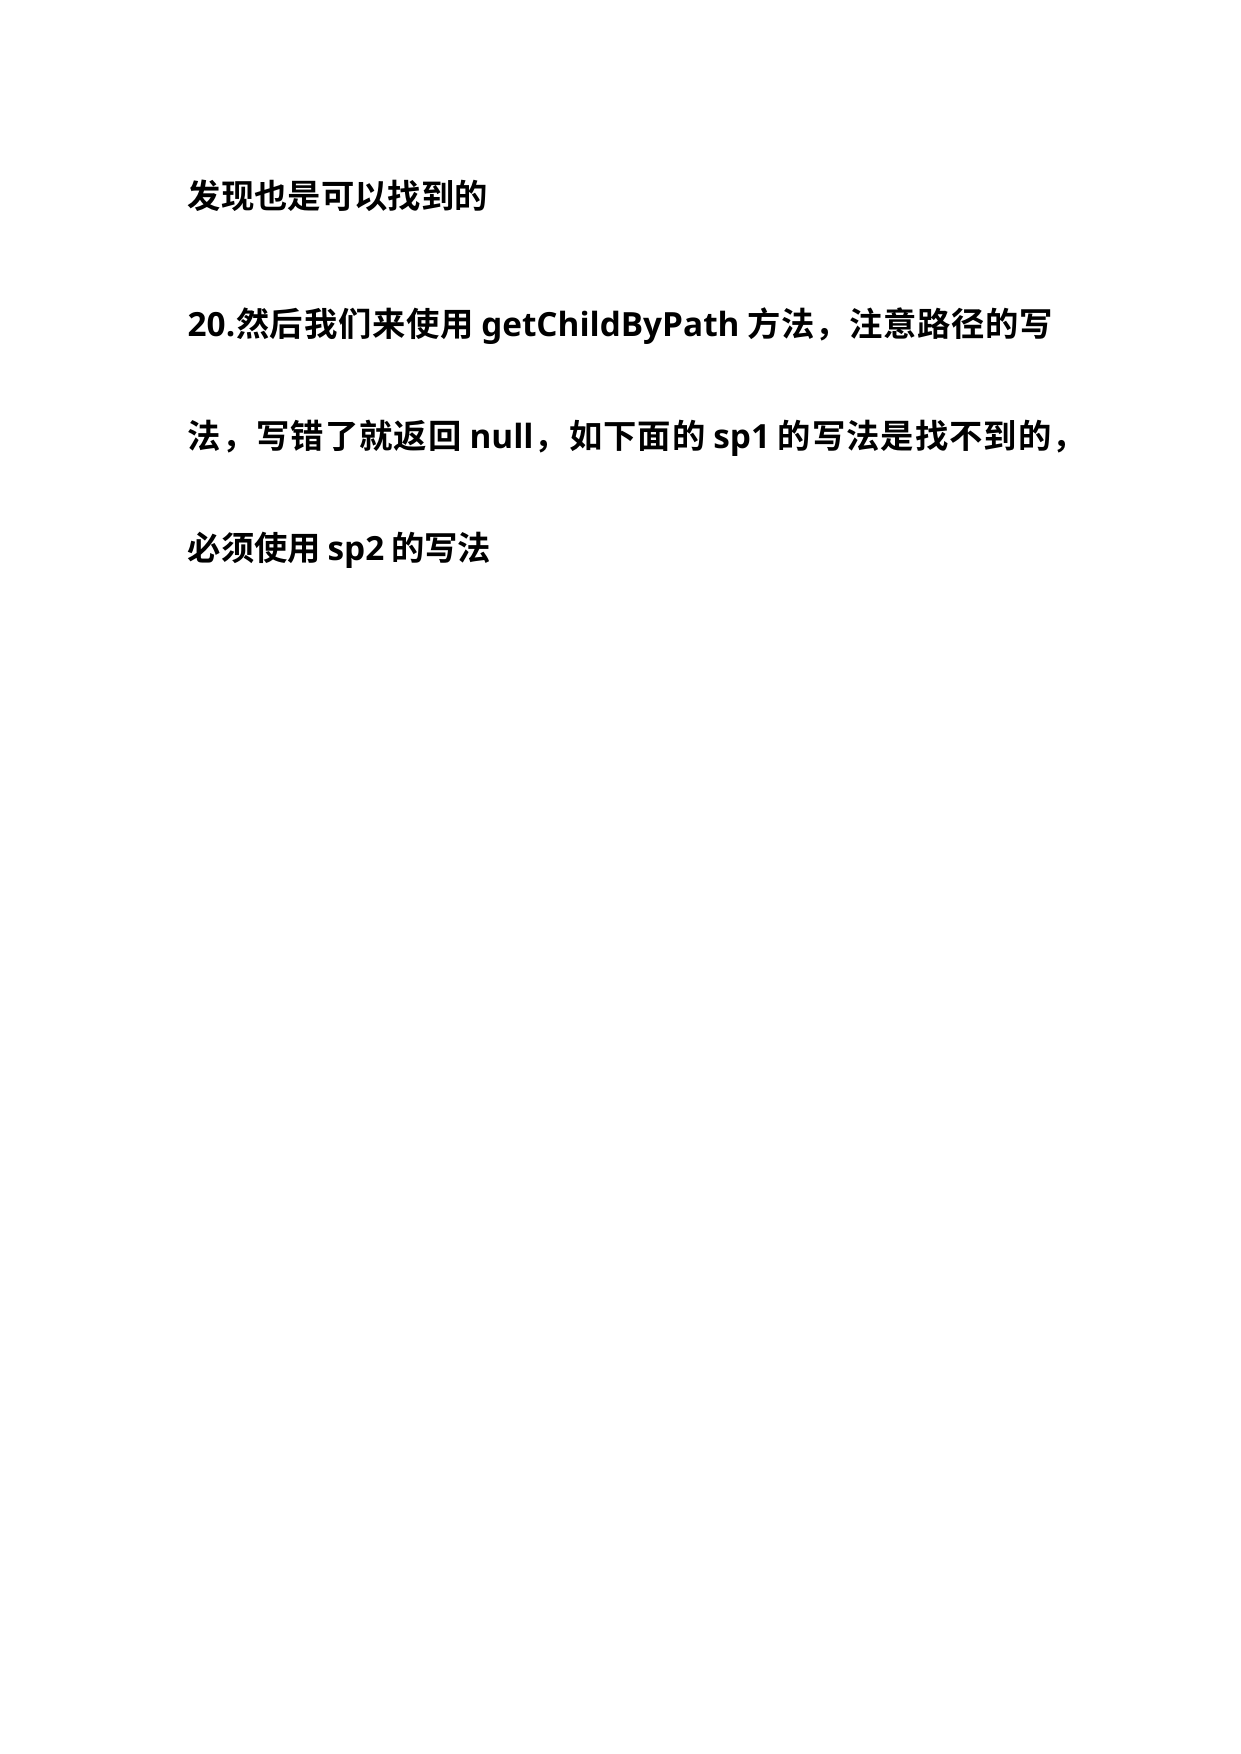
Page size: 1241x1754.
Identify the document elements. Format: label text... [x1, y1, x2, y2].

subtitle 20.然后我们来使用getChildByPath方法，注意路径的写法，写错了就返回null，如下面的sp1的写法是找不到的，必须使用sp2的写法 [187, 289, 1053, 579]
subtitle 发现也是可以找到的 [187, 162, 1053, 227]
